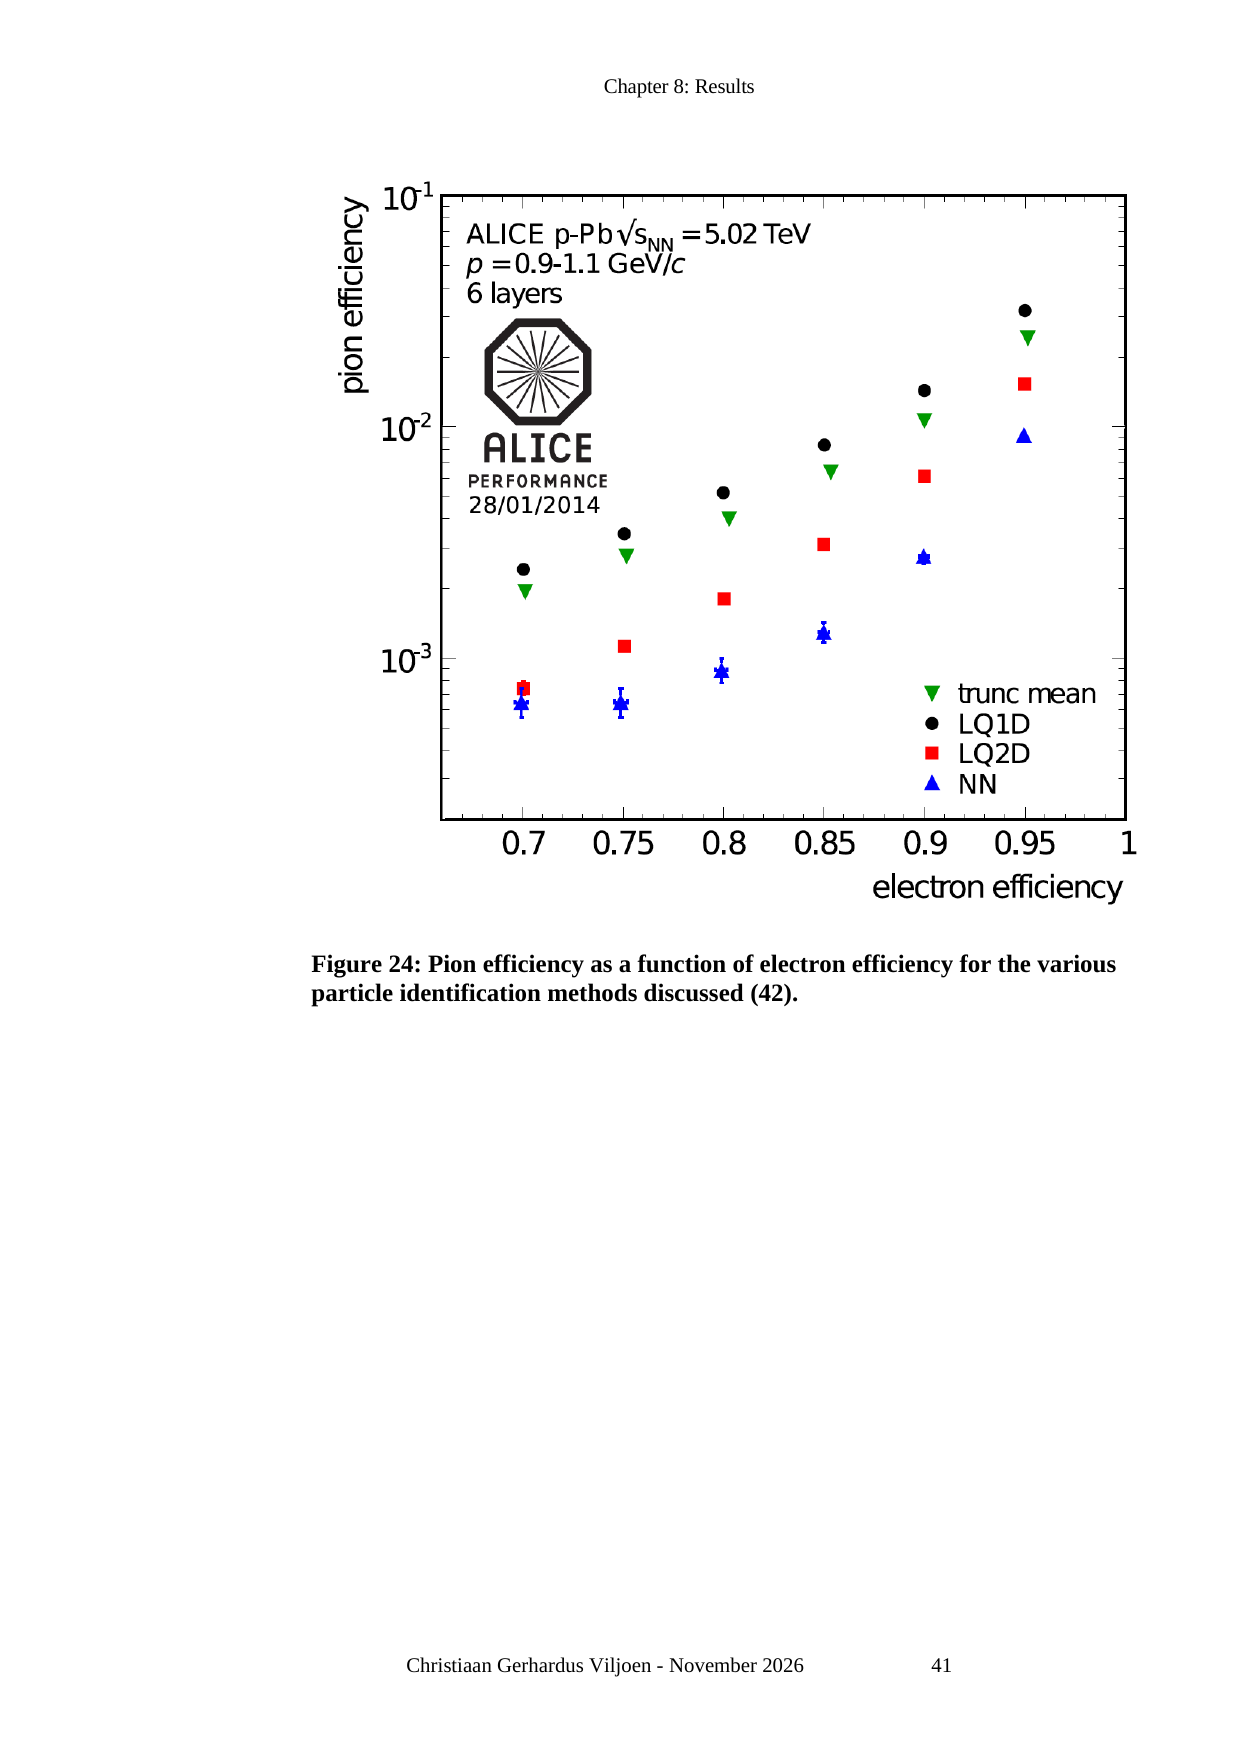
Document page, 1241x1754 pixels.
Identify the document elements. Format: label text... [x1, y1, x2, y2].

text Figure 24: Pion efficiency as a function of electron efficiency for the various particle identification methods discussed . [311, 949, 1122, 1006]
picture [311, 135, 1198, 949]
